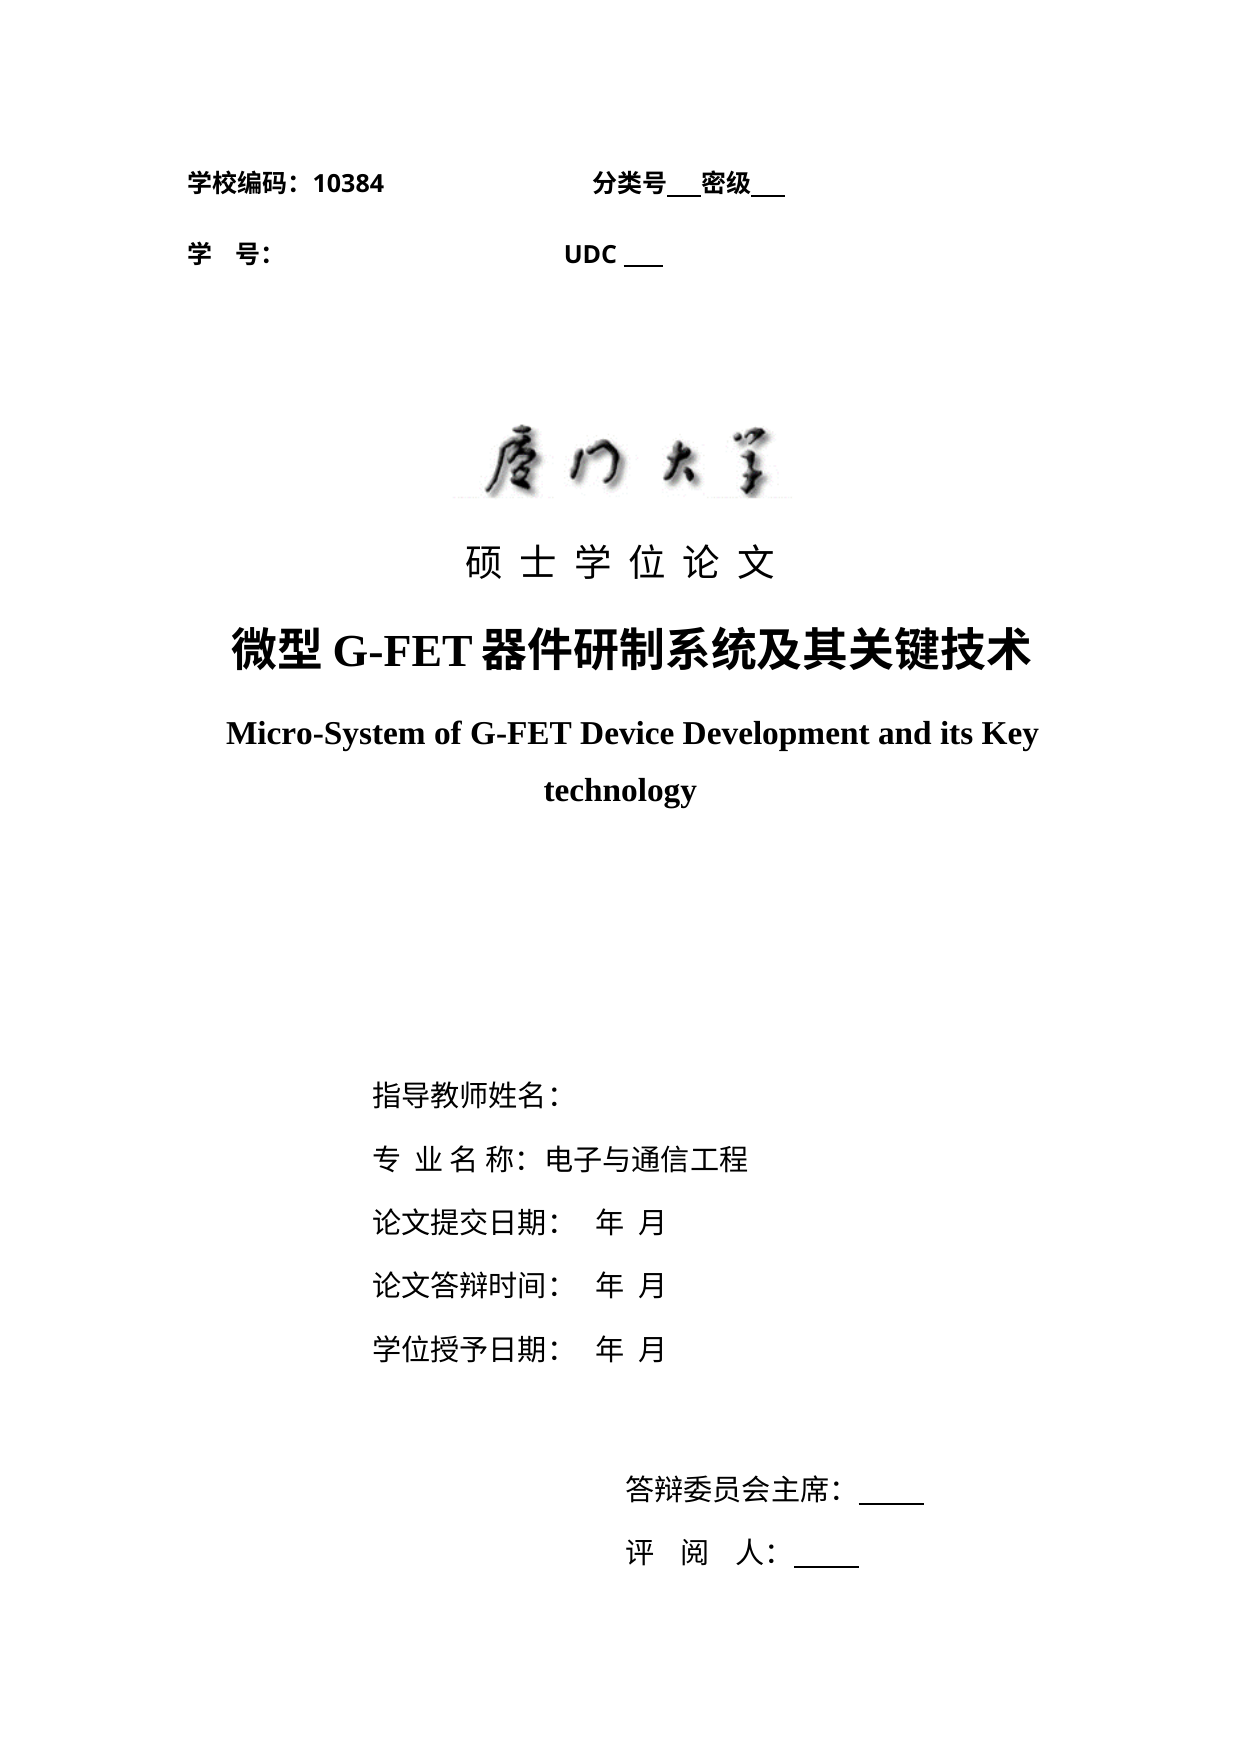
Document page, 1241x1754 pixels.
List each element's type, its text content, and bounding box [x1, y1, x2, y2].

text 论文提交日期： 年 月 [187, 1199, 1053, 1242]
text 专 业 名 称：电子与通信工程 [187, 1136, 1053, 1178]
picture [437, 413, 804, 518]
text Micro-System of G-FET Device Development and its Key technology [187, 713, 1053, 809]
text 评 阅 人： [187, 1530, 1053, 1572]
text 学校编码：10384 分类号 密级 [187, 164, 1053, 200]
text 学 号： UDC [187, 218, 1053, 286]
text 学位授予日期： 年 月 [187, 1326, 1053, 1369]
text 论文答辩时间： 年 月 [187, 1263, 1053, 1305]
text 指导教师姓名： [187, 1073, 1053, 1115]
text 硕 士 学 位 论 文 [187, 532, 1053, 587]
text 答辩委员会主席： [187, 1466, 1053, 1508]
text 微型G-FET器件研制系统及其关键技术 [187, 614, 1053, 680]
